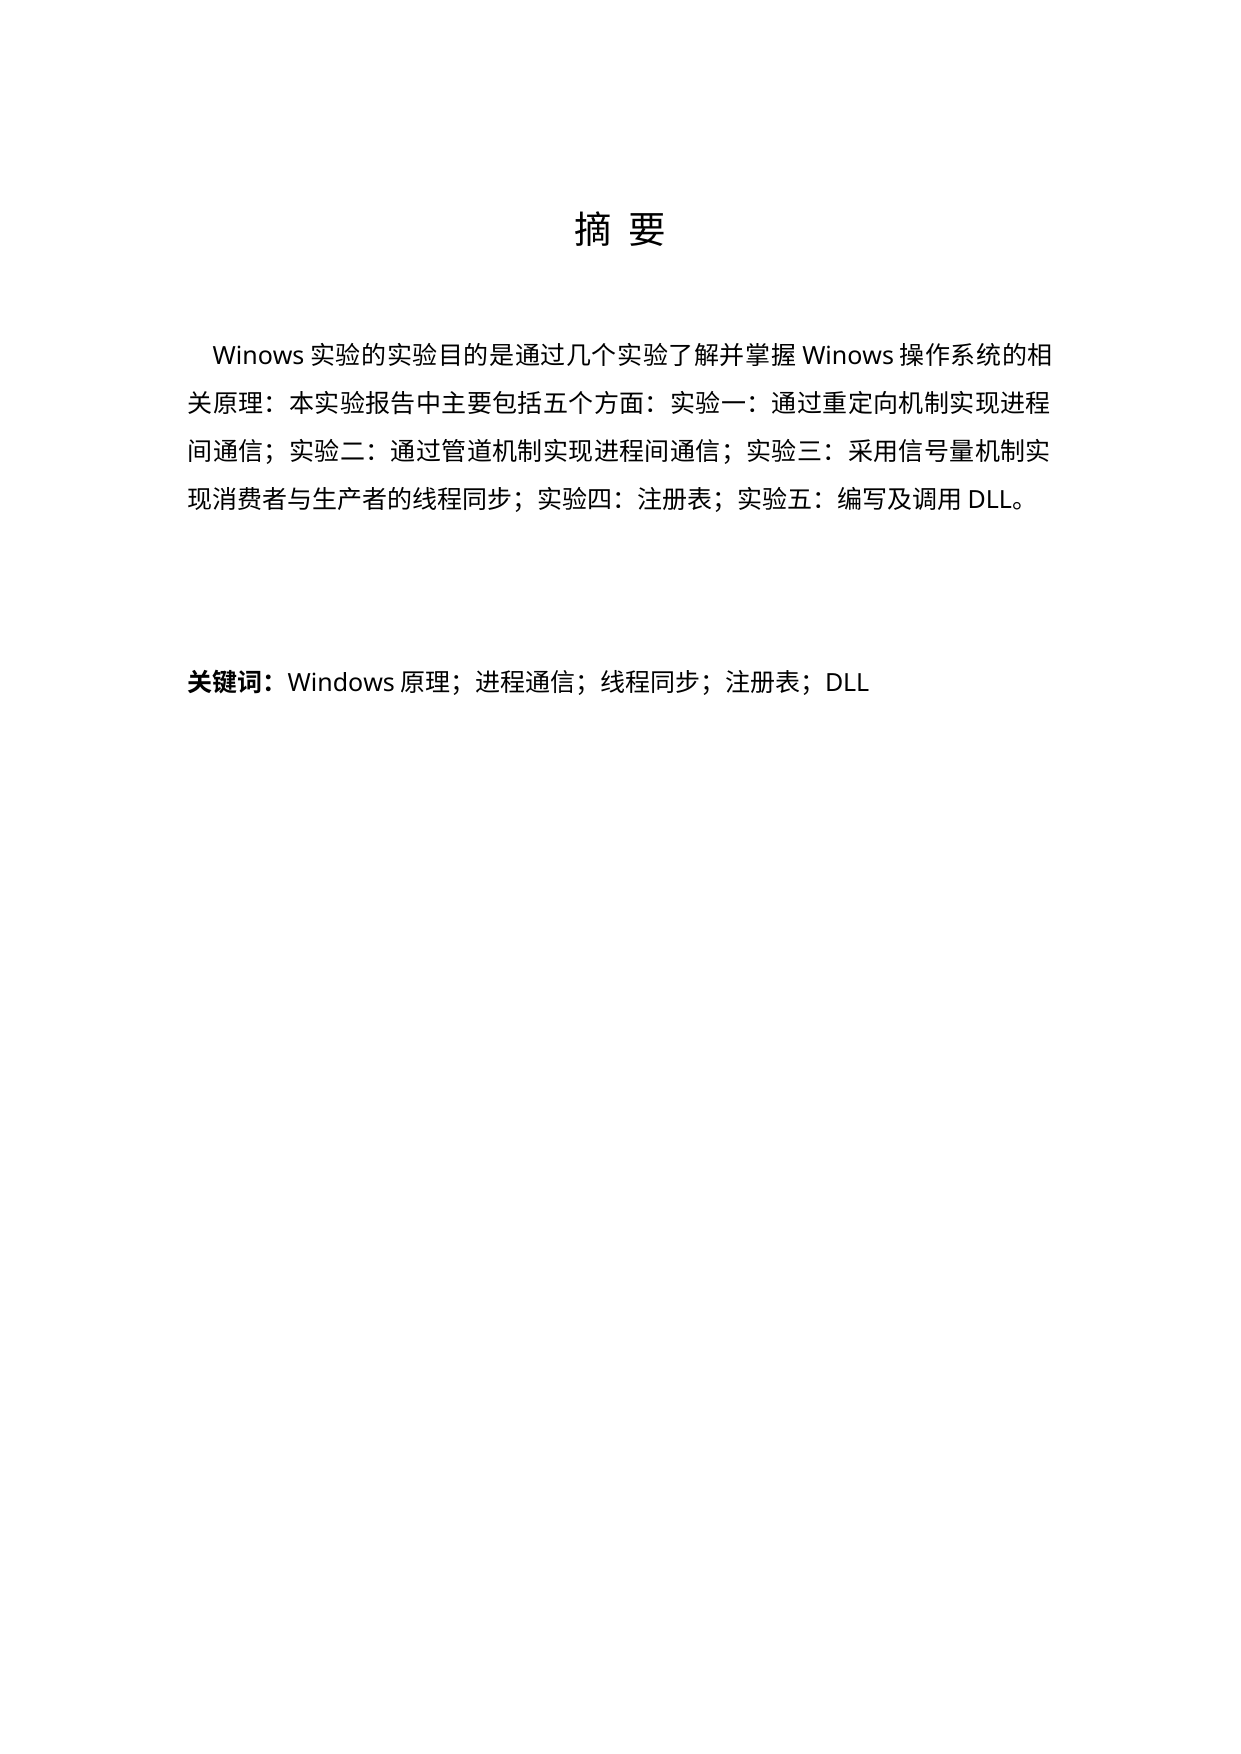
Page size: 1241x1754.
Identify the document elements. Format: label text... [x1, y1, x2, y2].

text Winows实验的实验目的是通过几个实验了解并掌握Winows操作系统的相关原理：本实验报告中主要包括五个方面：实验一：通过重定向机制实现进程间通信；实验二：通过管道机制实现进程间通信；实验三：采用信号量机制实现消费者与生产者的线程同步；实验四：注册表；实验五：编写及调用DLL。 [187, 326, 1053, 518]
text 关键词：Windows原理；进程通信；线程同步；注册表；DLL [187, 662, 1053, 699]
text 摘 要 [187, 200, 1053, 255]
